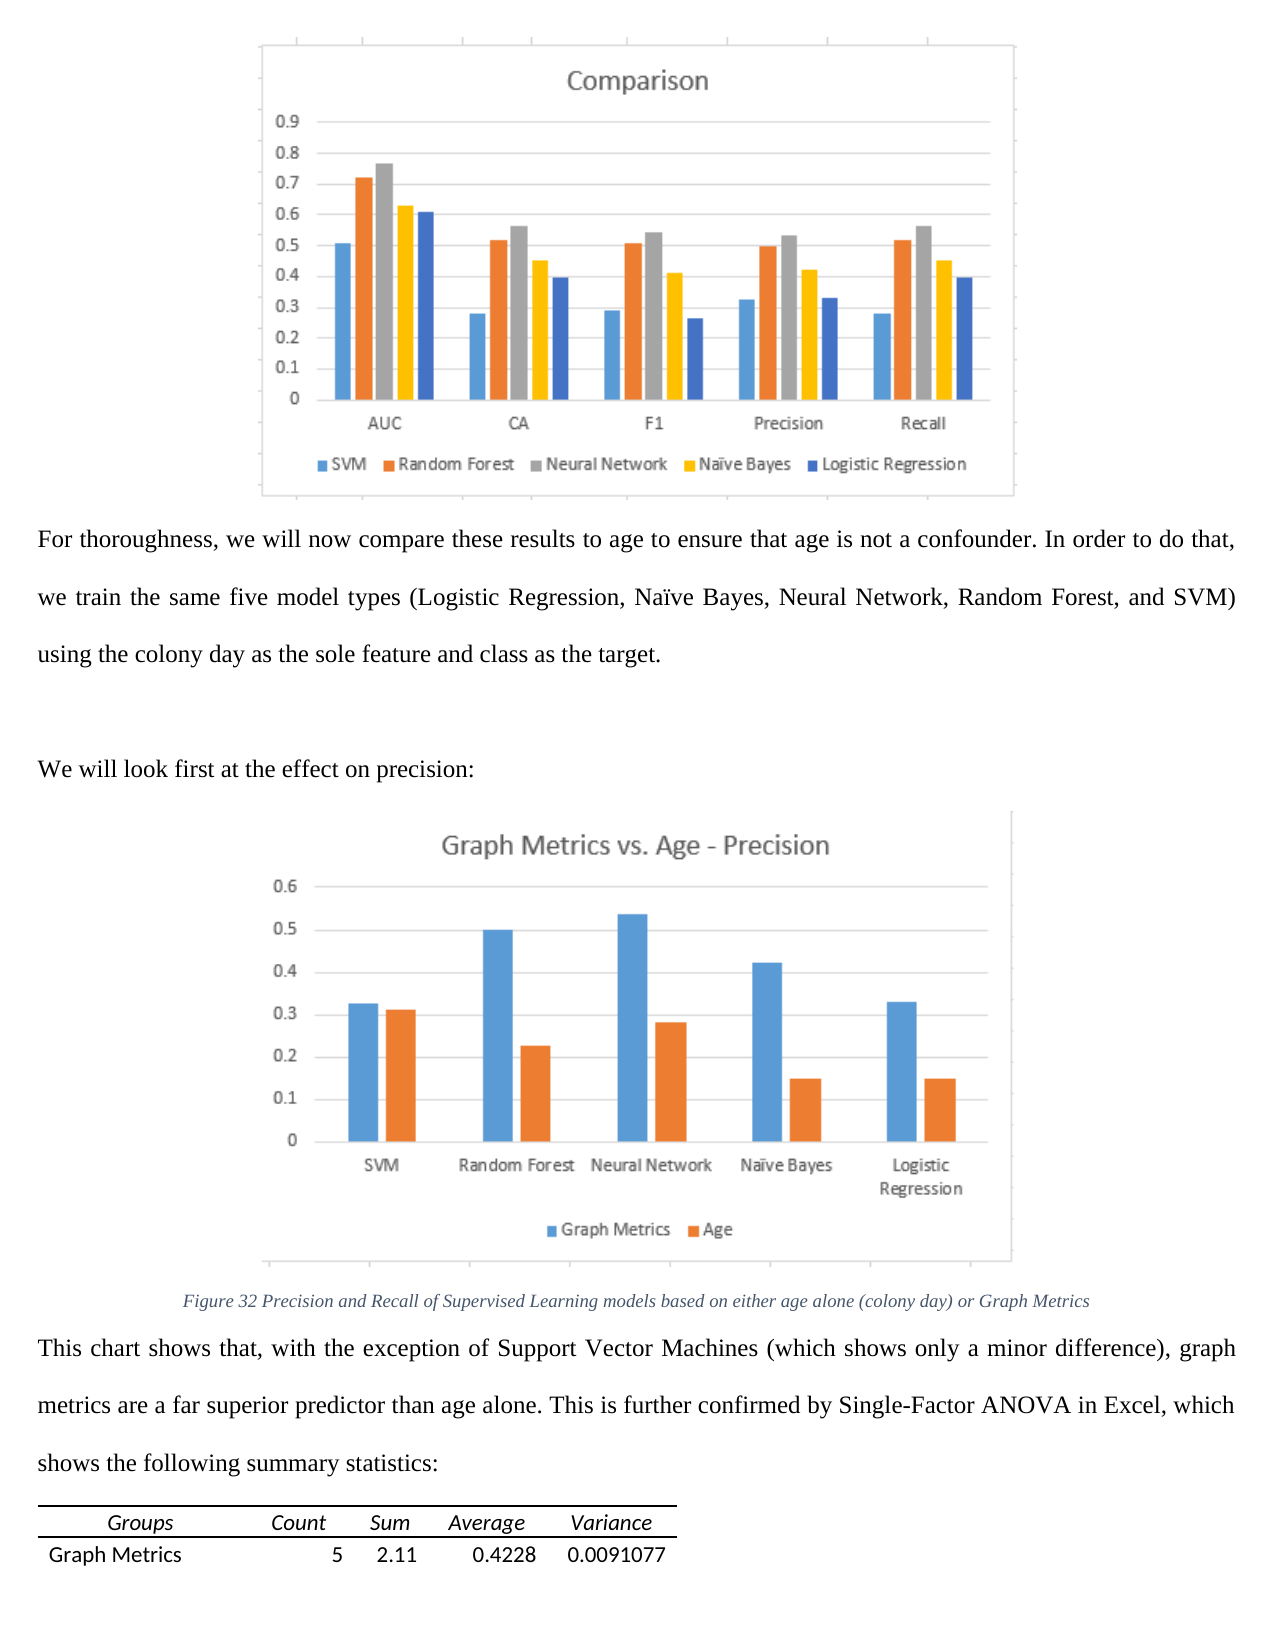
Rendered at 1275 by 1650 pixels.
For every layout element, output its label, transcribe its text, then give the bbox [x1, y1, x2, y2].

table_header Sum [354, 1507, 428, 1536]
table_cell 0.0091077 [548, 1538, 677, 1568]
table_header Variance [548, 1507, 677, 1536]
table_header Count [245, 1507, 354, 1536]
table_cell 0.4228 [428, 1538, 547, 1568]
table_cell 5 [245, 1538, 354, 1568]
table_cell 2.114 [354, 1538, 428, 1568]
text This chart shows that, with the exception of Support Vector Machines (which shows only a minor difference), graph metrics are a far superior predictor than age alone. This is further confirmed by Single-Factor ANOVA in Excel, which shows the following summary statistics: [37, 1333, 1237, 1476]
text For thoroughness, we will now compare these results to age to ensure that age is not a confounder. In order to do that, we train the same five model types (Logistic Regression, Naïve Bayes, Neural Network, Random Forest, and SVM) using the colony day as the sole feature and class as the target. [37, 524, 1237, 668]
table_header Average [428, 1507, 547, 1536]
picture [261, 811, 1014, 1267]
text We will look first at the effect on precision: [37, 754, 1237, 783]
table_cell Graph Metrics [38, 1538, 245, 1568]
table_header Groups [38, 1507, 245, 1536]
picture [257, 37, 1018, 500]
